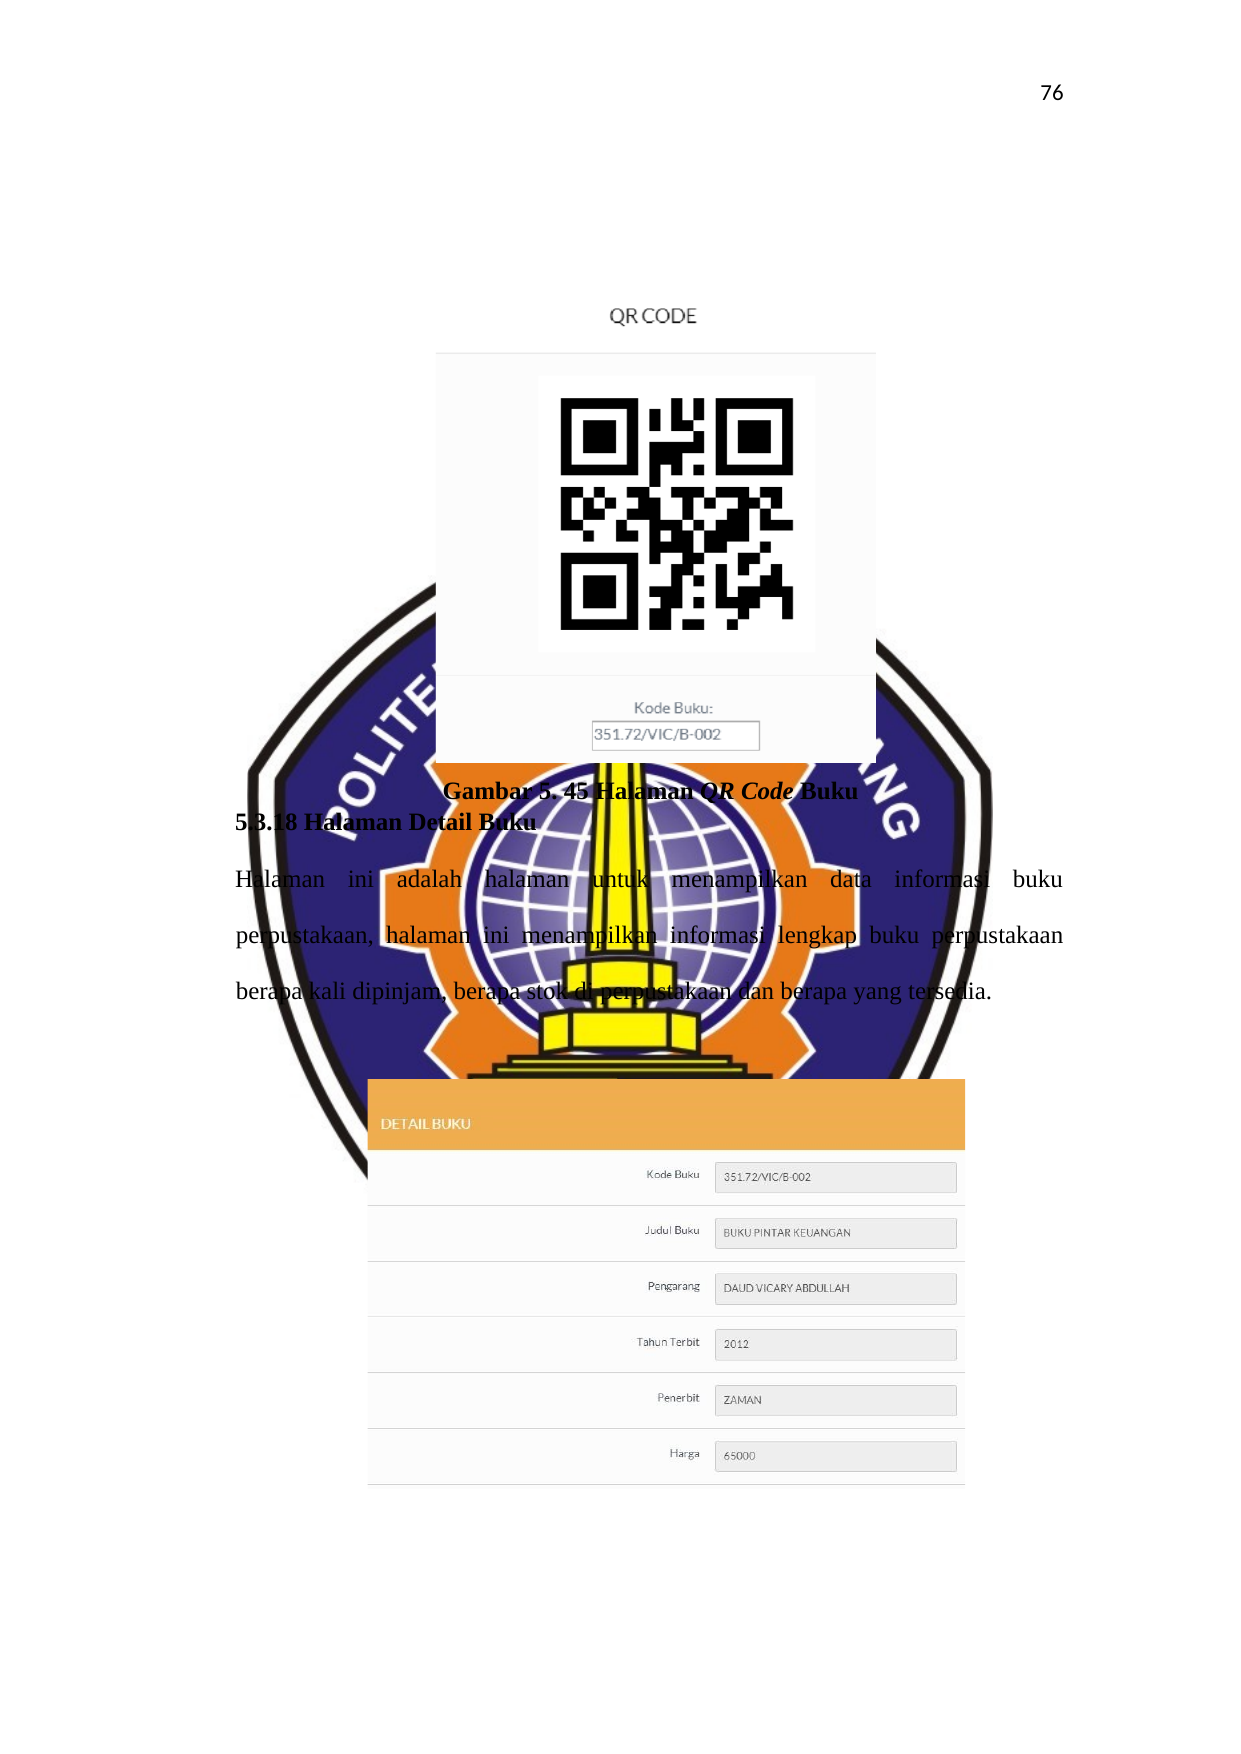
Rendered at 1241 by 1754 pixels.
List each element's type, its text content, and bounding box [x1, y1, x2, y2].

picture [247, 290, 993, 776]
text Halaman ini adalah halaman untuk menampilkan data informasi buku perpustakaan, halaman ini menampilkan informasi lengkap buku perpustakaan berapa kali dipinjam, berapa stok di perpustakaan dan berapa yang tersedia. [235, 864, 1064, 1005]
subtitle 5.3.18 Halaman Detail Buku [235, 807, 1052, 836]
picture [247, 1005, 993, 1489]
subtitle Gambar 5. 45 Halaman QR Code Buku [238, 776, 1063, 805]
picture [247, 836, 993, 864]
